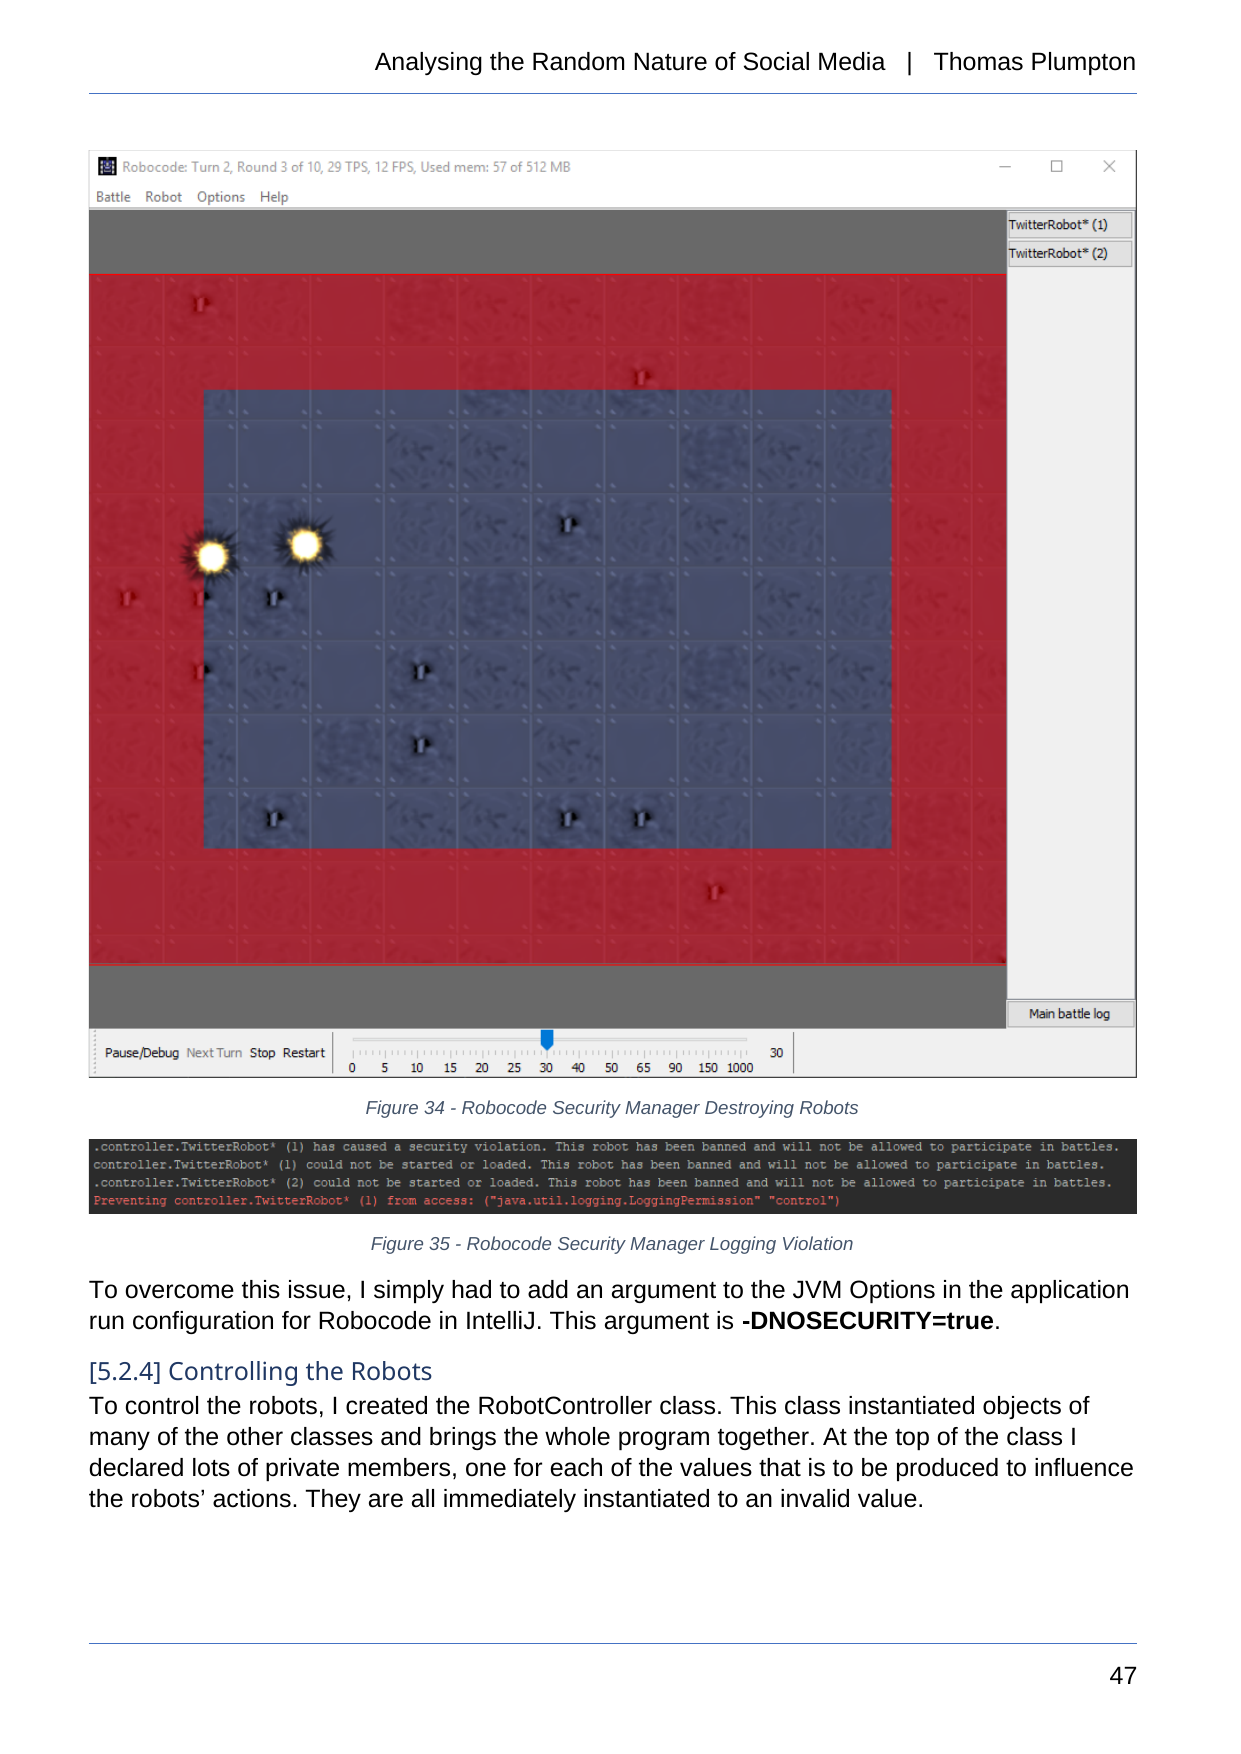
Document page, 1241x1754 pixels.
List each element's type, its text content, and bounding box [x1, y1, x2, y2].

text Figure - Robocode Security Manager Destroying Robots [89, 1097, 1137, 1118]
text Figure - Robocode Security Manager Logging Violation [89, 1233, 1137, 1254]
picture [88, 150, 1137, 1078]
text To overcome this issue, I simply had to add an argument to the JVM Options in the application run configuration for Robocode in IntelliJ. This argument is -DNOSECURITY=true. [89, 1275, 1137, 1335]
subtitle [5.2.4] Controlling the Robots [89, 1354, 1137, 1388]
text To control the robots, I created the RobotController class. This class instantiated objects of many of the other classes and brings the whole program together. At the top of the class I declared lots of private members, one for each of the values that is to be produced to influence the robots’ actions. They are all immediately instantiated to an invalid value. [89, 1391, 1137, 1512]
picture [88, 1139, 1137, 1214]
